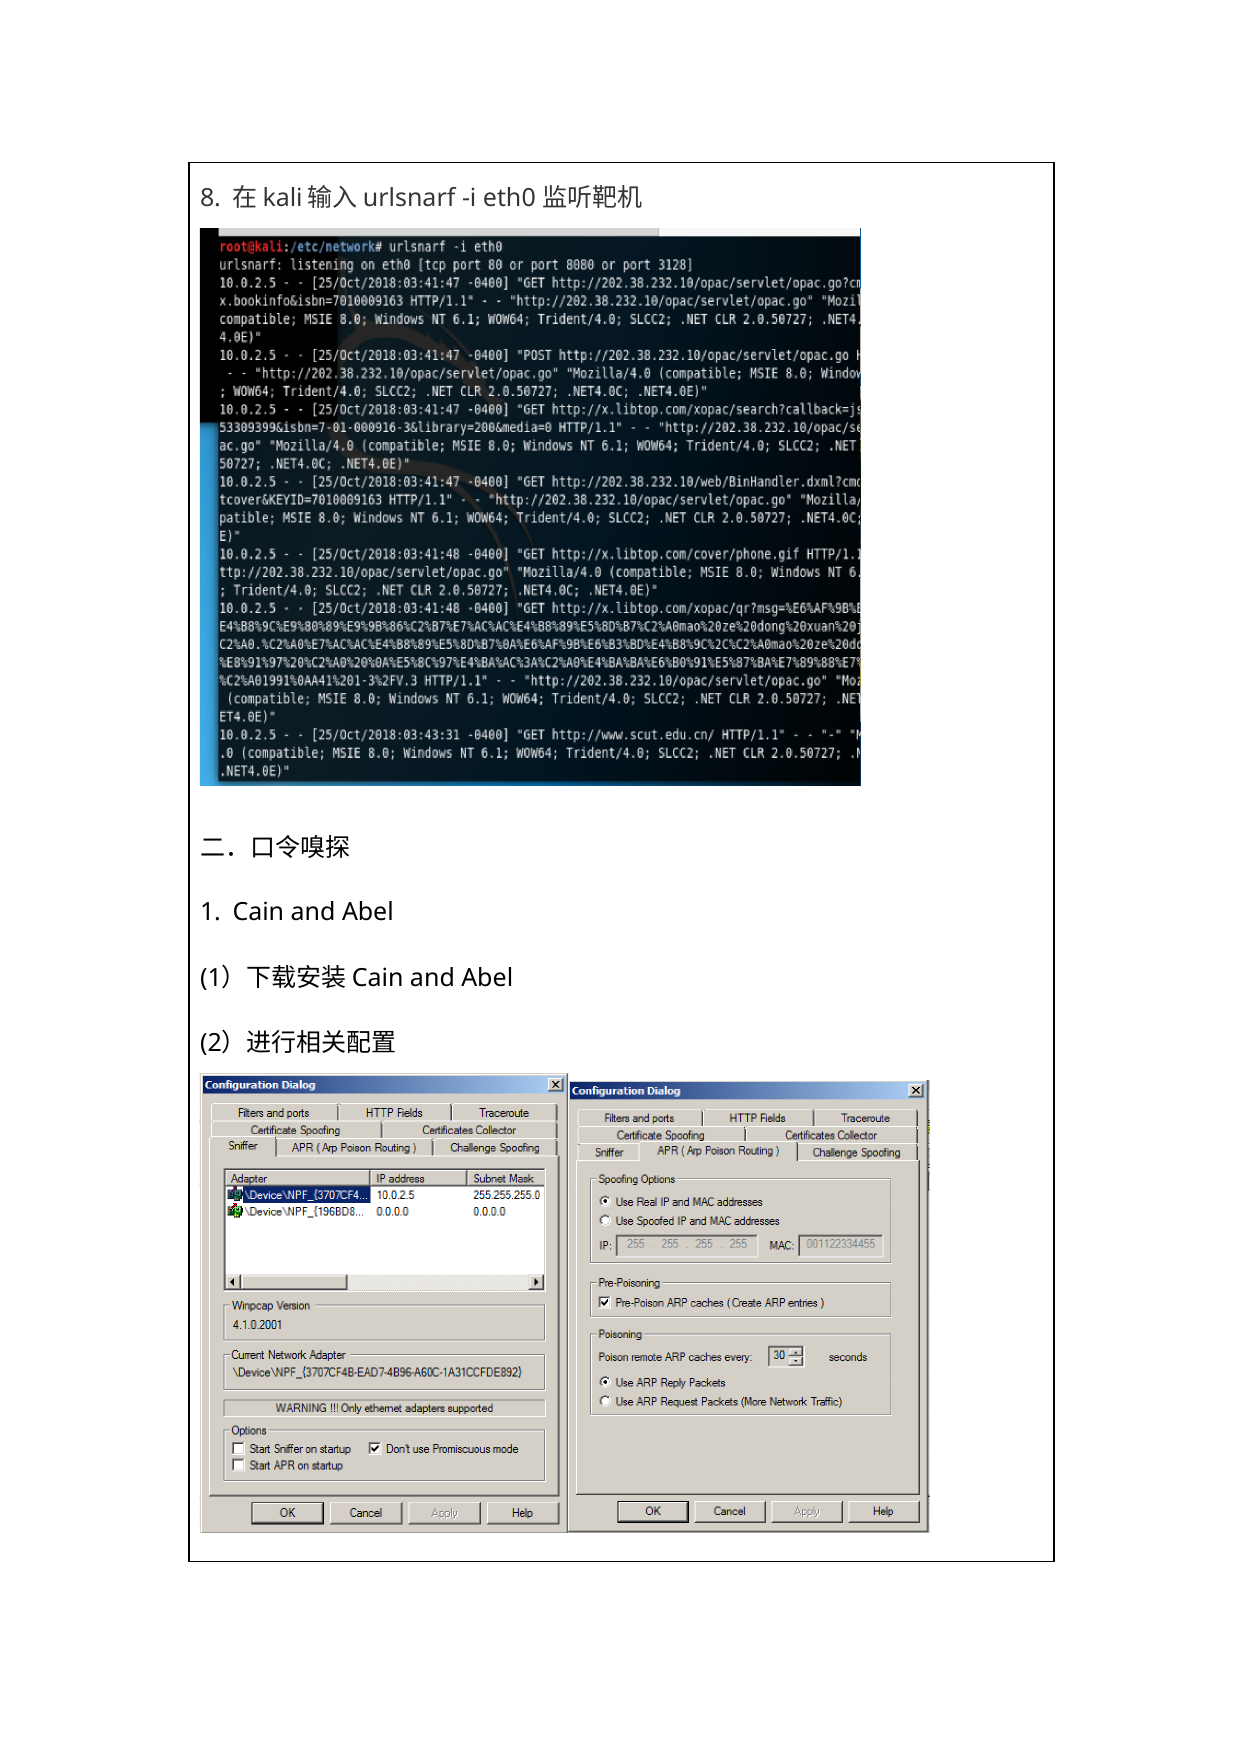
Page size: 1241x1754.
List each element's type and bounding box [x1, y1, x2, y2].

table_cell [190, 163, 1053, 1561]
picture [199, 1073, 930, 1533]
picture [199, 228, 861, 786]
